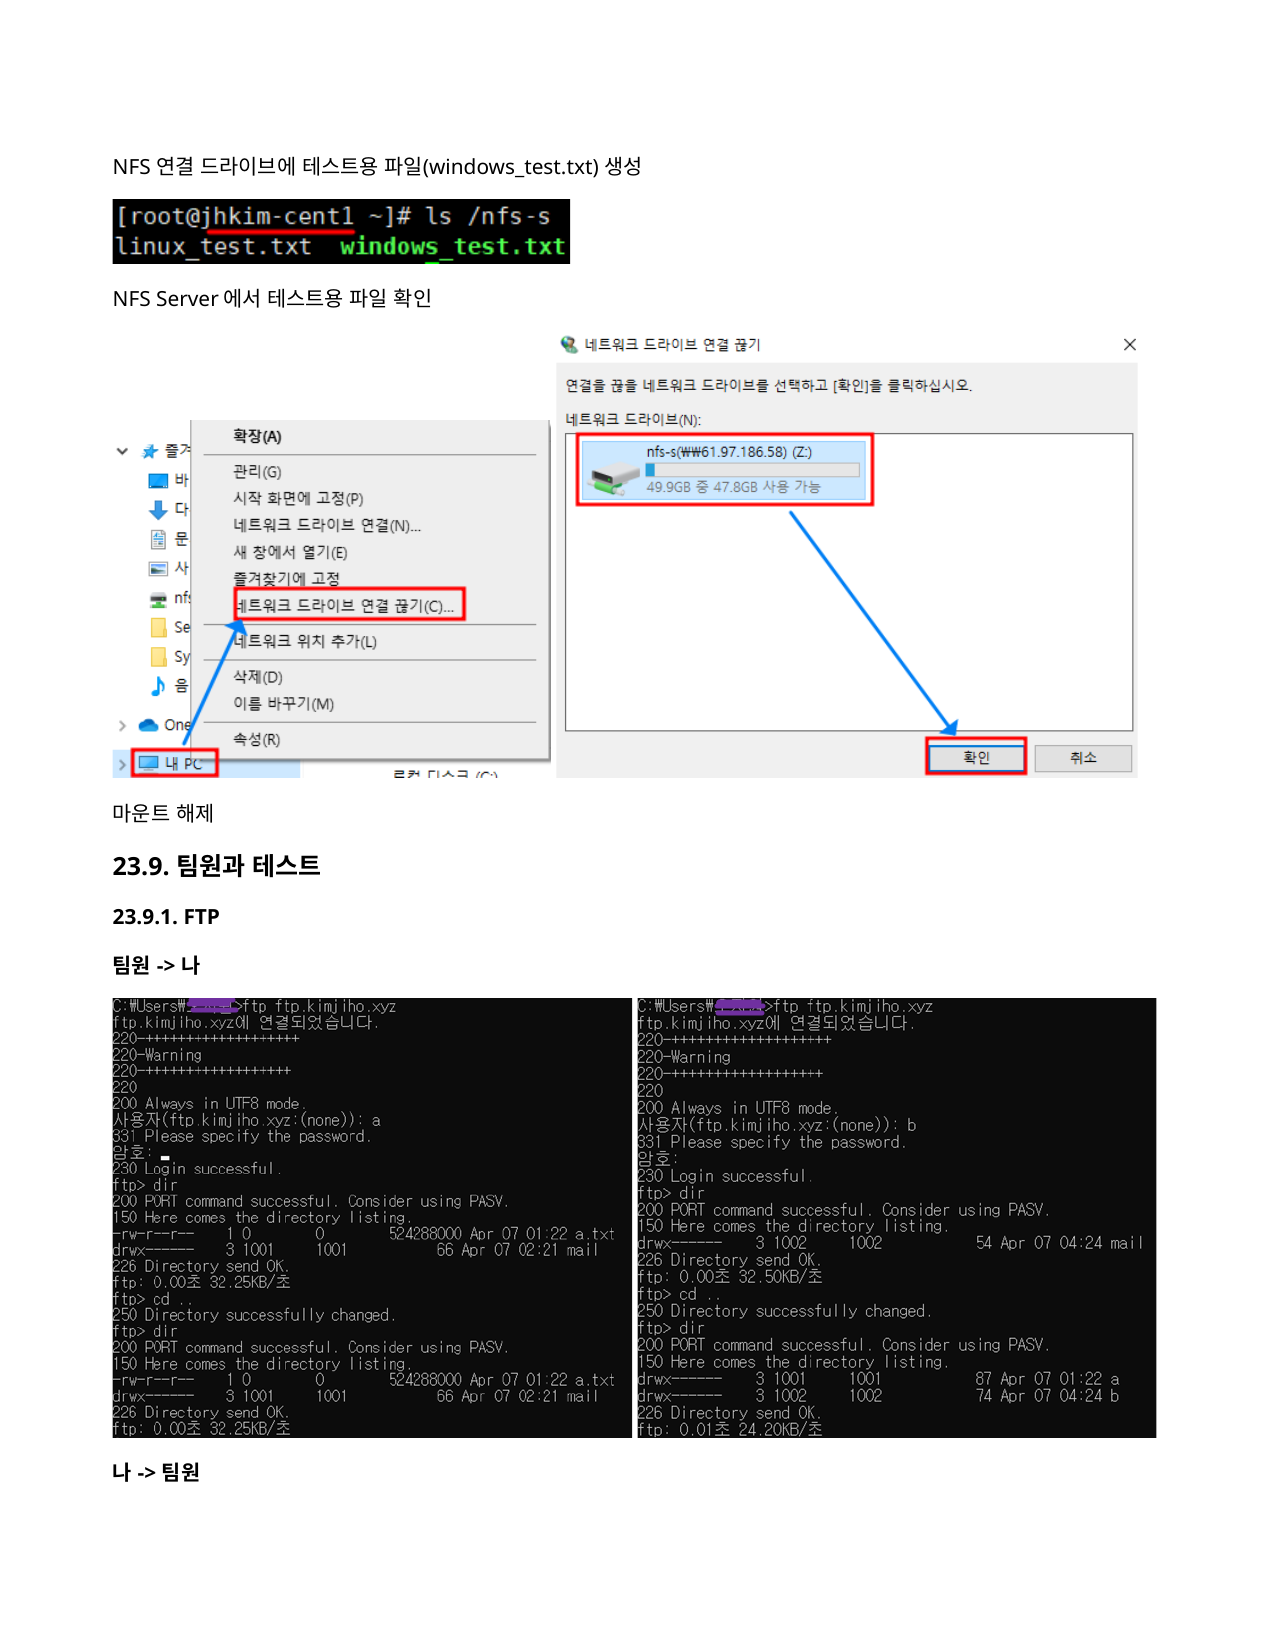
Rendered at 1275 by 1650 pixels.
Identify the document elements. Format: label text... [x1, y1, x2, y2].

picture [112, 199, 571, 264]
picture [556, 331, 1138, 778]
picture [112, 998, 633, 1438]
text NFS 연결 드라이브에 테스트용 파일(windows_test.txt) 생성 [112, 150, 1162, 180]
text 팀원 -> 나 [112, 949, 1162, 979]
text NFS Server에서 테스트용 파일 확인 [112, 282, 1162, 313]
subtitle 23.9. 팀원과 테스트 [112, 846, 1162, 882]
picture [637, 998, 1157, 1438]
text 23.9.1. FTP [112, 902, 1162, 930]
picture [112, 420, 551, 778]
text 마운트 해제 [112, 797, 1162, 827]
text 나 -> 팀원 [112, 1456, 1162, 1486]
